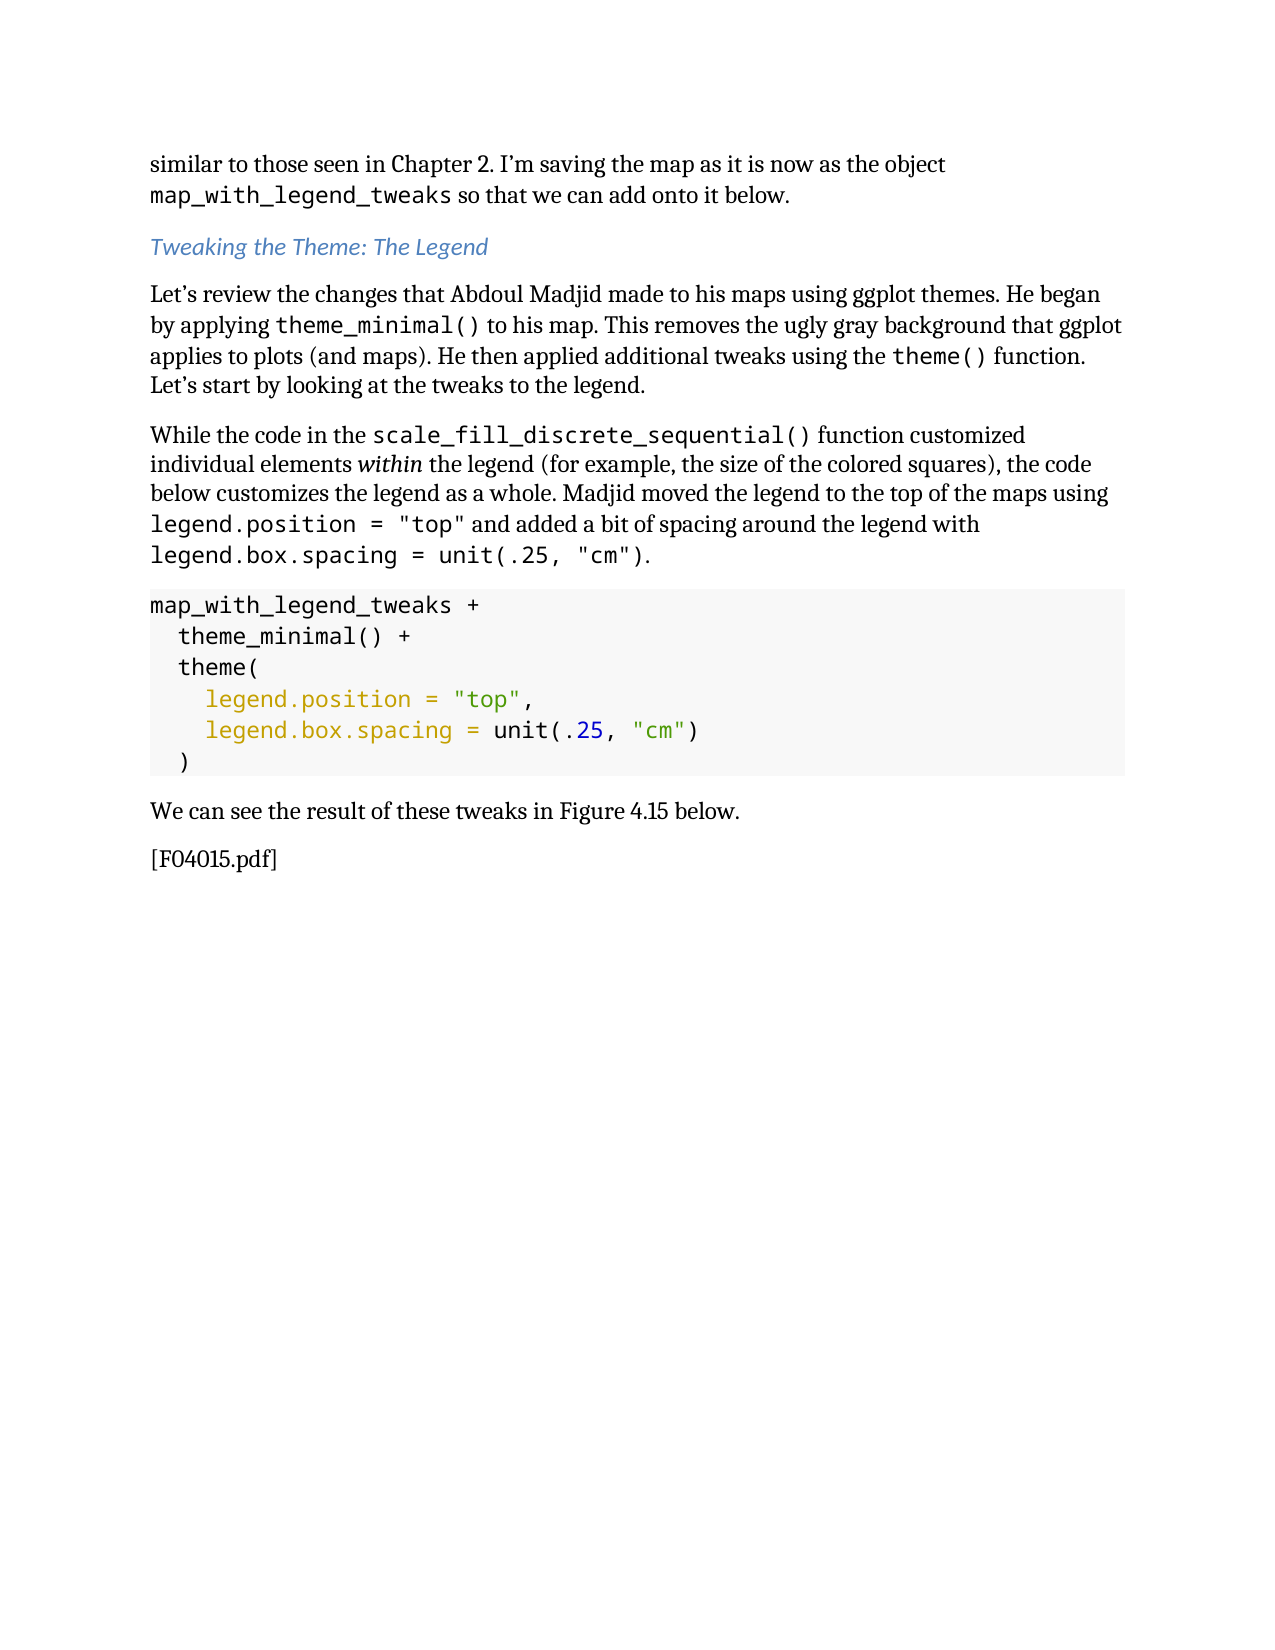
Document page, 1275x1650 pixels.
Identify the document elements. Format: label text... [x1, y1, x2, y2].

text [150, 150, 1125, 210]
text Let’s review the changes that Abdoul Madjid made to his maps using ggplot themes. He began by applying theme_minimal() to his map. This removes the ugly gray background that ggplot applies to plots (and maps). He then applied additional tweaks using the theme() function. Let’s start by looking at the tweaks to the legend. [150, 280, 1125, 400]
text We can see the result of these tweaks in Figure 4.15 below. [150, 797, 1125, 826]
subtitle Tweaking the Theme: The Legend [150, 231, 1125, 261]
text [F04015.pdf] [150, 845, 1125, 873]
text map_with_legend_tweaks + theme_minimal() + theme( legend.position = "top", legend.box.spacing = unit(.25, "cm") ) [191, 589, 1125, 776]
text While the code in the scale_fill_discrete_sequential() function customized individual elements within the legend (for example, the size of the colored squares), the code below customizes the legend as a whole. Madjid moved the legend to the top of the maps using legend.position = "top" and added a bit of spacing around the legend with legend.box.spacing = unit(.25, "cm"). [150, 419, 1125, 570]
